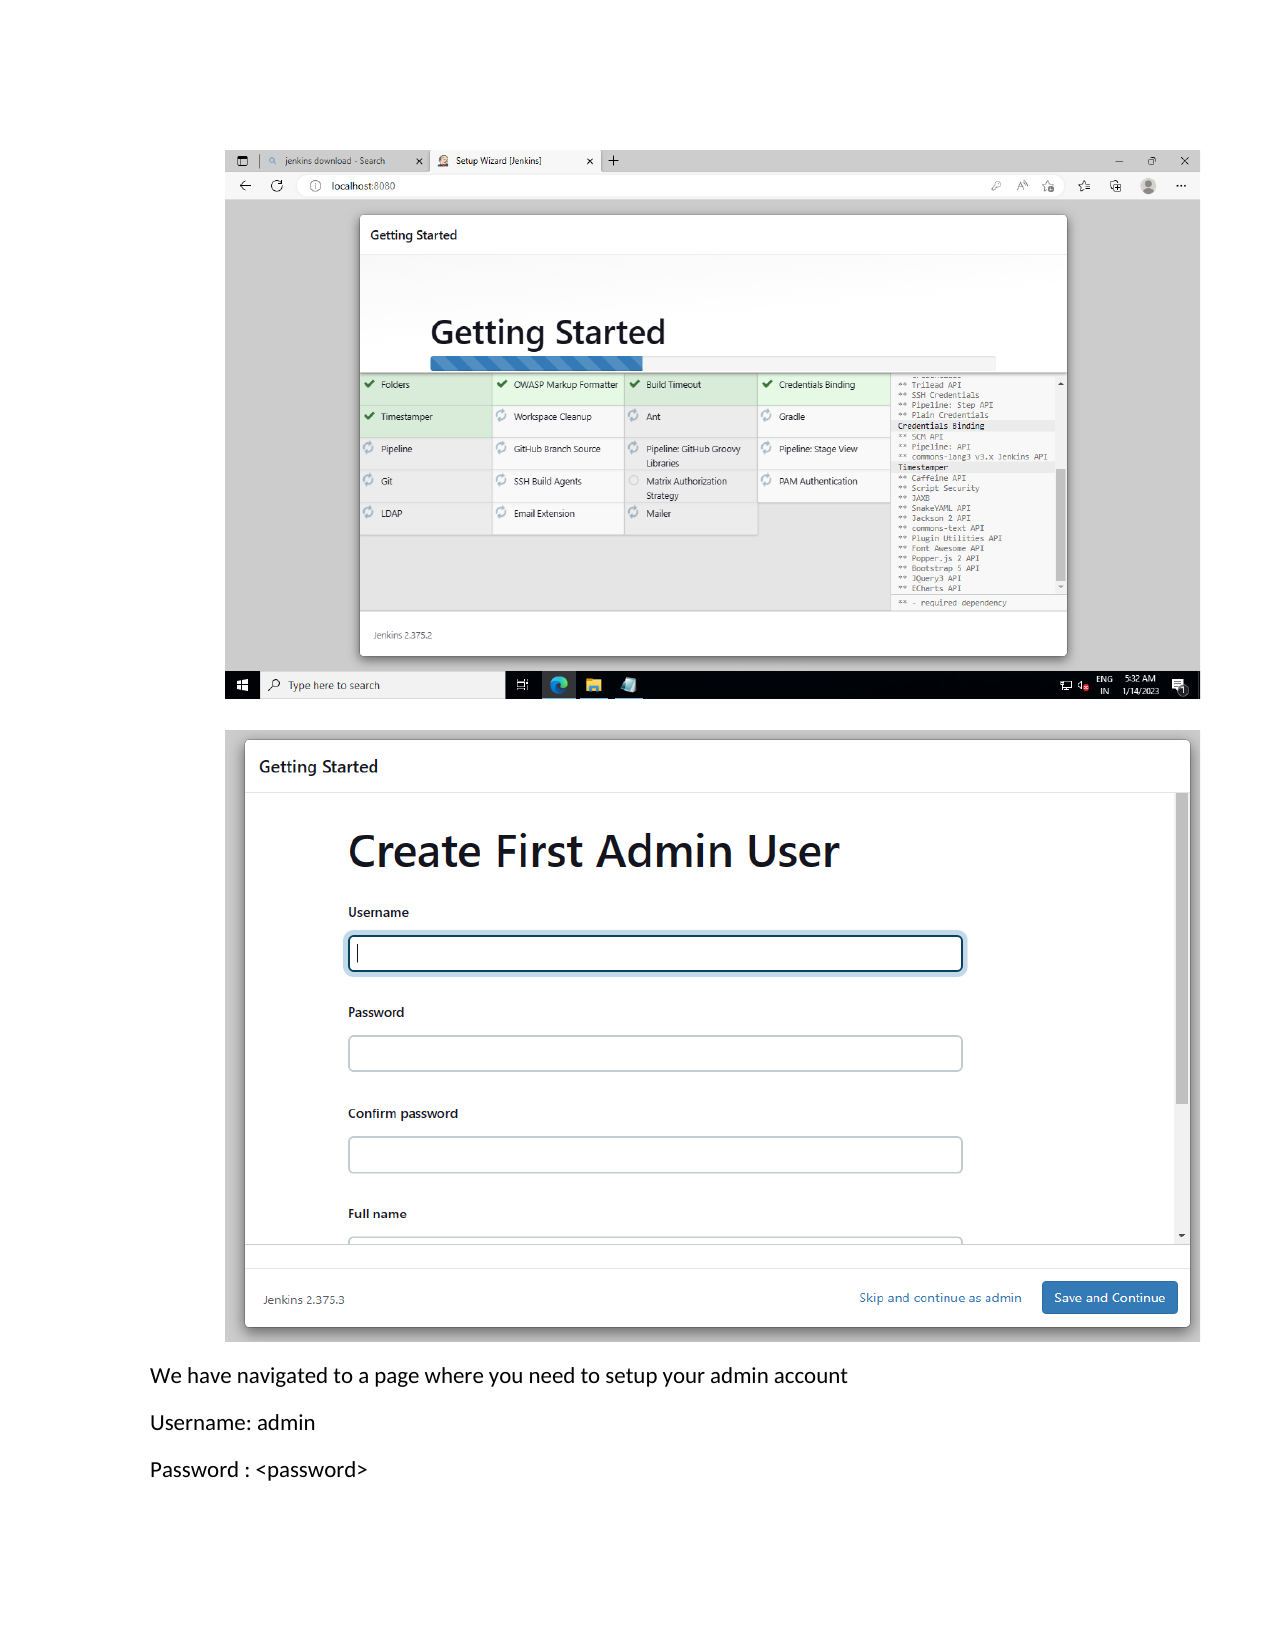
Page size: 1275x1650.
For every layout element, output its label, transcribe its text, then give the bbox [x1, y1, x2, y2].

picture [225, 150, 1200, 699]
text Password : <password> [150, 1455, 1125, 1483]
text We have navigated to a page where you need to setup your admin account [150, 1361, 1125, 1389]
picture [225, 730, 1200, 1342]
text Username: admin [150, 1408, 1125, 1436]
